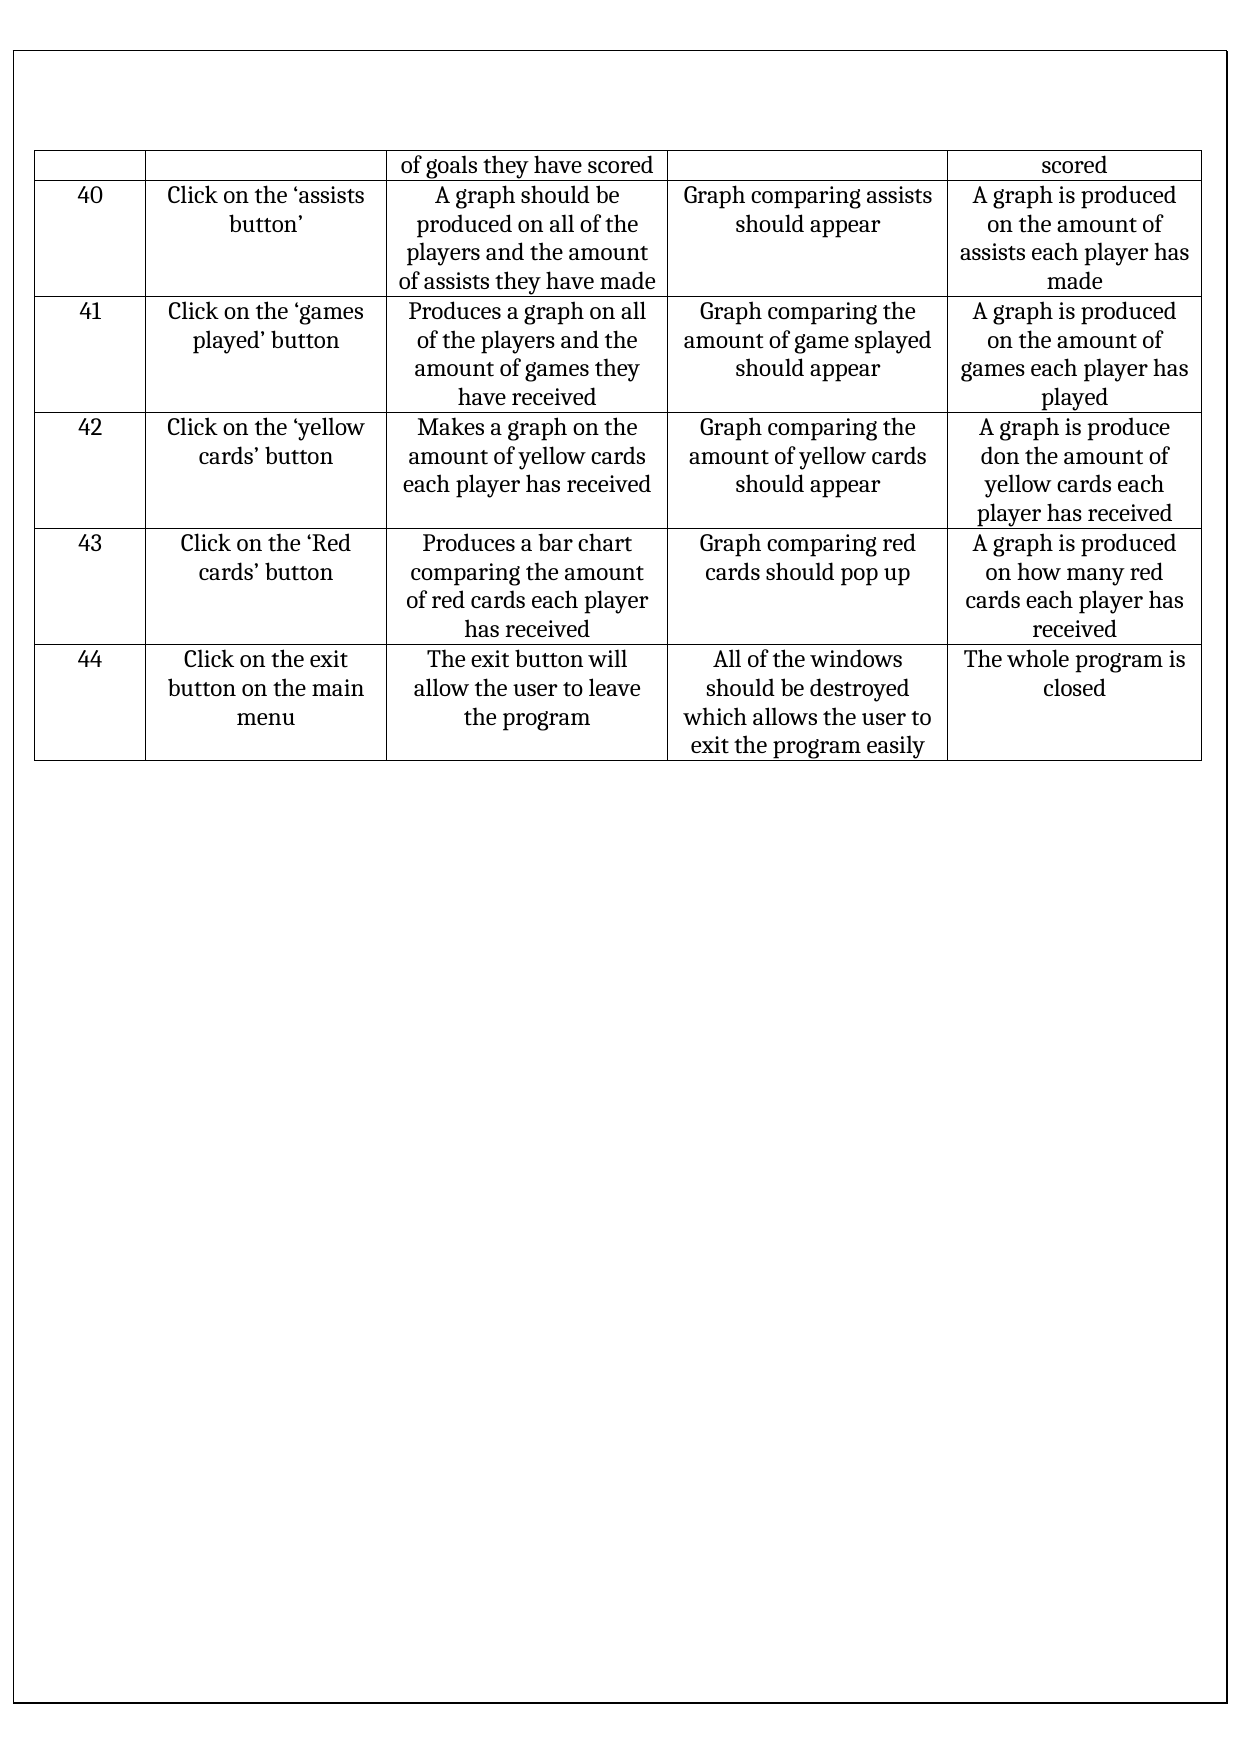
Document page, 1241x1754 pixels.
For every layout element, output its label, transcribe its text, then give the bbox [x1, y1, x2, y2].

table_cell A graph is produce don the amount of yellow cards each player has received [948, 413, 1201, 528]
table_cell A graph is produced on the amount of games each player has played [948, 297, 1201, 412]
table_cell Graph comparing the amount of game splayed should appear [668, 297, 947, 412]
table_cell 44 [35, 645, 145, 760]
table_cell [387, 151, 667, 180]
table_cell Click on the ‘games played’ button [146, 297, 386, 412]
table_cell The whole program is closed [948, 645, 1201, 760]
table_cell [668, 151, 947, 180]
table_cell Click on the ‘Red cards’ button [146, 529, 386, 644]
table_cell Produces a bar chart comparing the amount of red cards each player has received [387, 529, 667, 644]
table_cell Click on the ‘assists button’ [146, 181, 386, 296]
table_cell Produces a graph on all of the players and the amount of games they have received [387, 297, 667, 412]
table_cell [948, 151, 1201, 180]
table_cell Graph comparing assists should appear [668, 181, 947, 296]
table_cell Click on the ‘yellow cards’ button [146, 413, 386, 528]
table_cell The exit button will allow the user to leave the program [387, 645, 667, 760]
table_cell 39 [35, 151, 145, 180]
table_cell A graph is produced on how many red cards each player has received [948, 529, 1201, 644]
table_cell A graph should be produced on all of the players and the amount of assists they have made [387, 181, 667, 296]
table_cell Click on the exit button on the main menu [146, 645, 386, 760]
table_cell 40 [35, 181, 145, 296]
table_cell Graph comparing red cards should pop up [668, 529, 947, 644]
table_cell Makes a graph on the amount of yellow cards each player has received [387, 413, 667, 528]
table_cell Graph comparing the amount of yellow cards should appear [668, 413, 947, 528]
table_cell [146, 151, 386, 180]
table_cell 42 [35, 413, 145, 528]
table_cell 43 [35, 529, 145, 644]
table_cell All of the windows should be destroyed which allows the user to exit the program easily [668, 645, 947, 760]
table_cell A graph is produced on the amount of assists each player has made [948, 181, 1201, 296]
table_cell 41 [35, 297, 145, 412]
